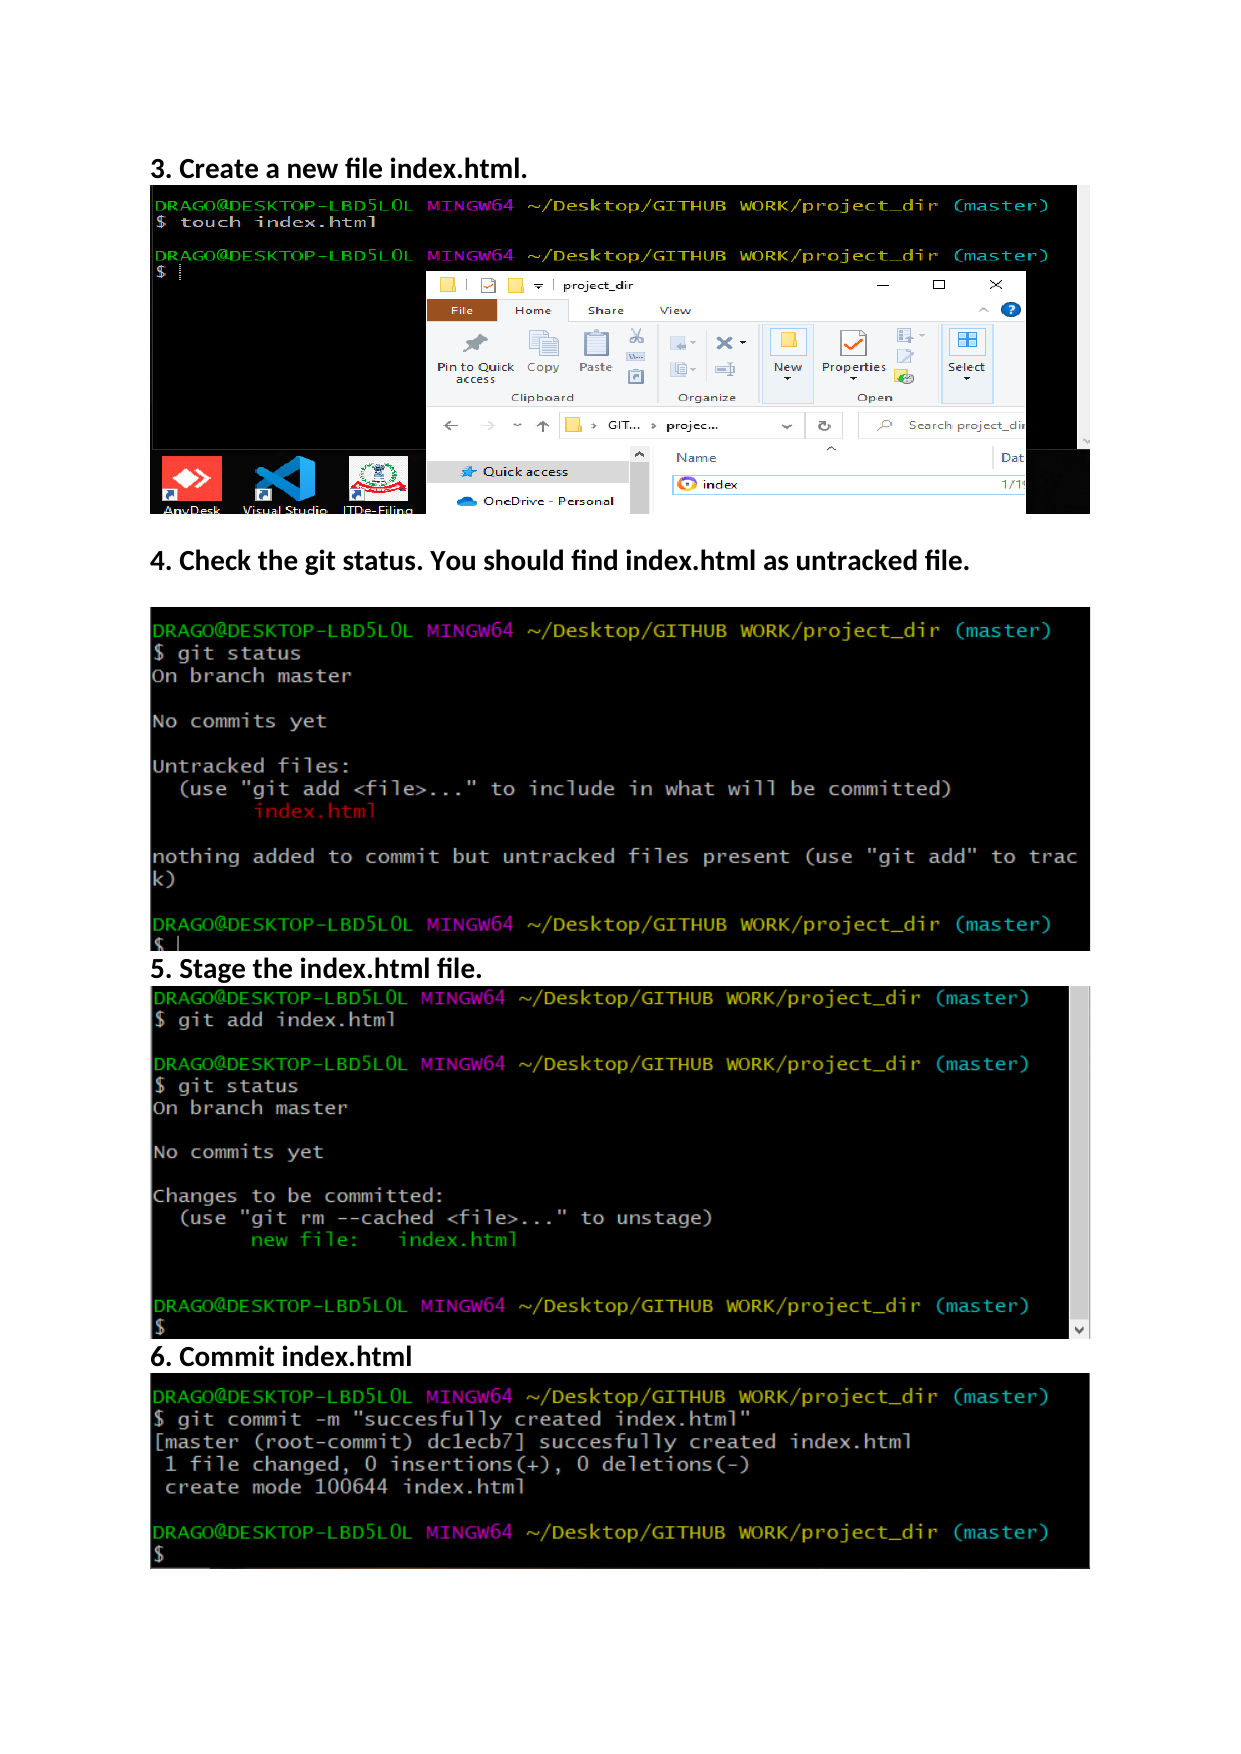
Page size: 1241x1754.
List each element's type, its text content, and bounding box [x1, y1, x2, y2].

text 4. Check the git status. You should find index.html as untracked file. [150, 542, 1090, 577]
text 5. Stage the index.html file. [150, 951, 1090, 986]
text 3. Create a new file index.html. [150, 150, 1090, 185]
picture [150, 986, 1091, 1339]
picture [150, 185, 1090, 514]
text 6. Commit index.html [150, 1339, 1090, 1373]
picture [150, 607, 1091, 951]
picture [150, 1373, 1091, 1569]
